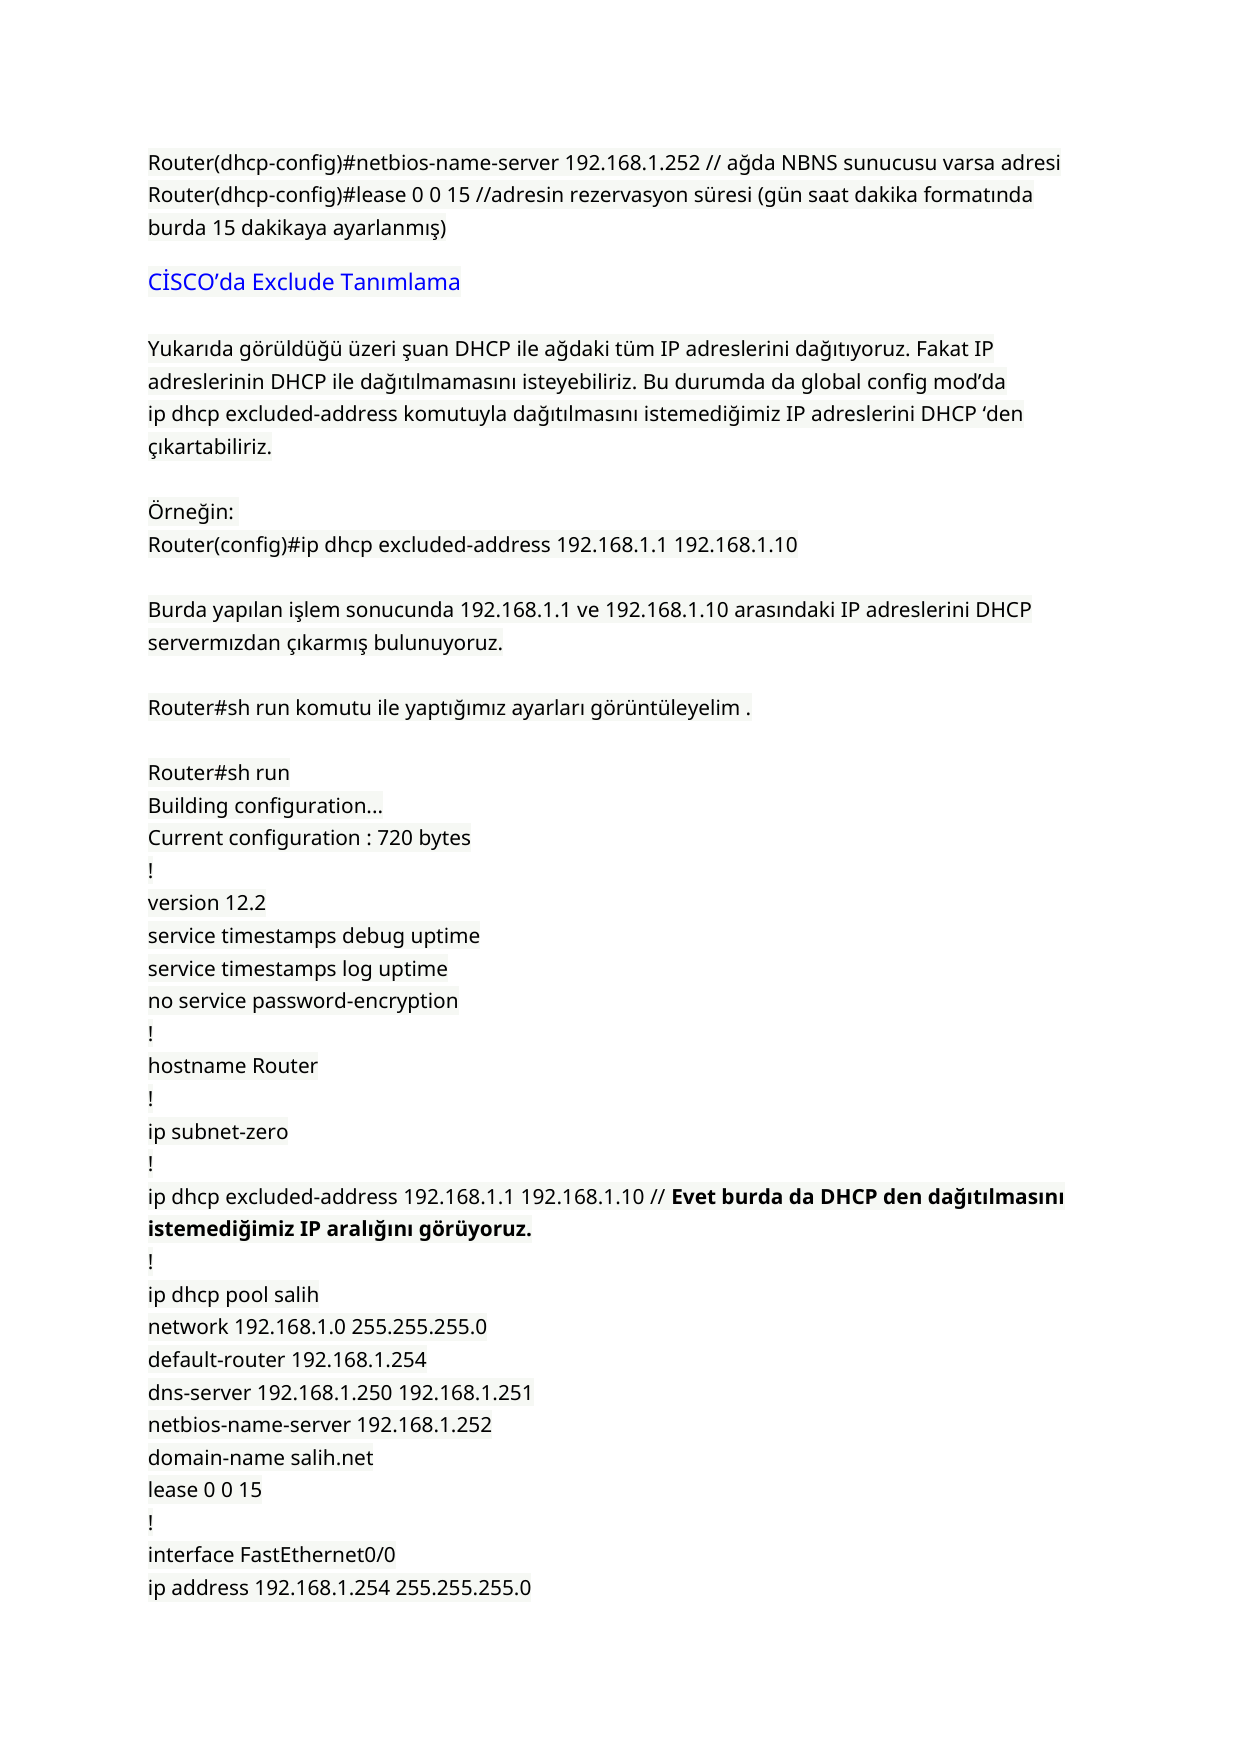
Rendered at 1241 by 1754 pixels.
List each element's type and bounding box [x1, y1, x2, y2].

text [148, 148, 1093, 241]
text [148, 266, 1093, 1602]
